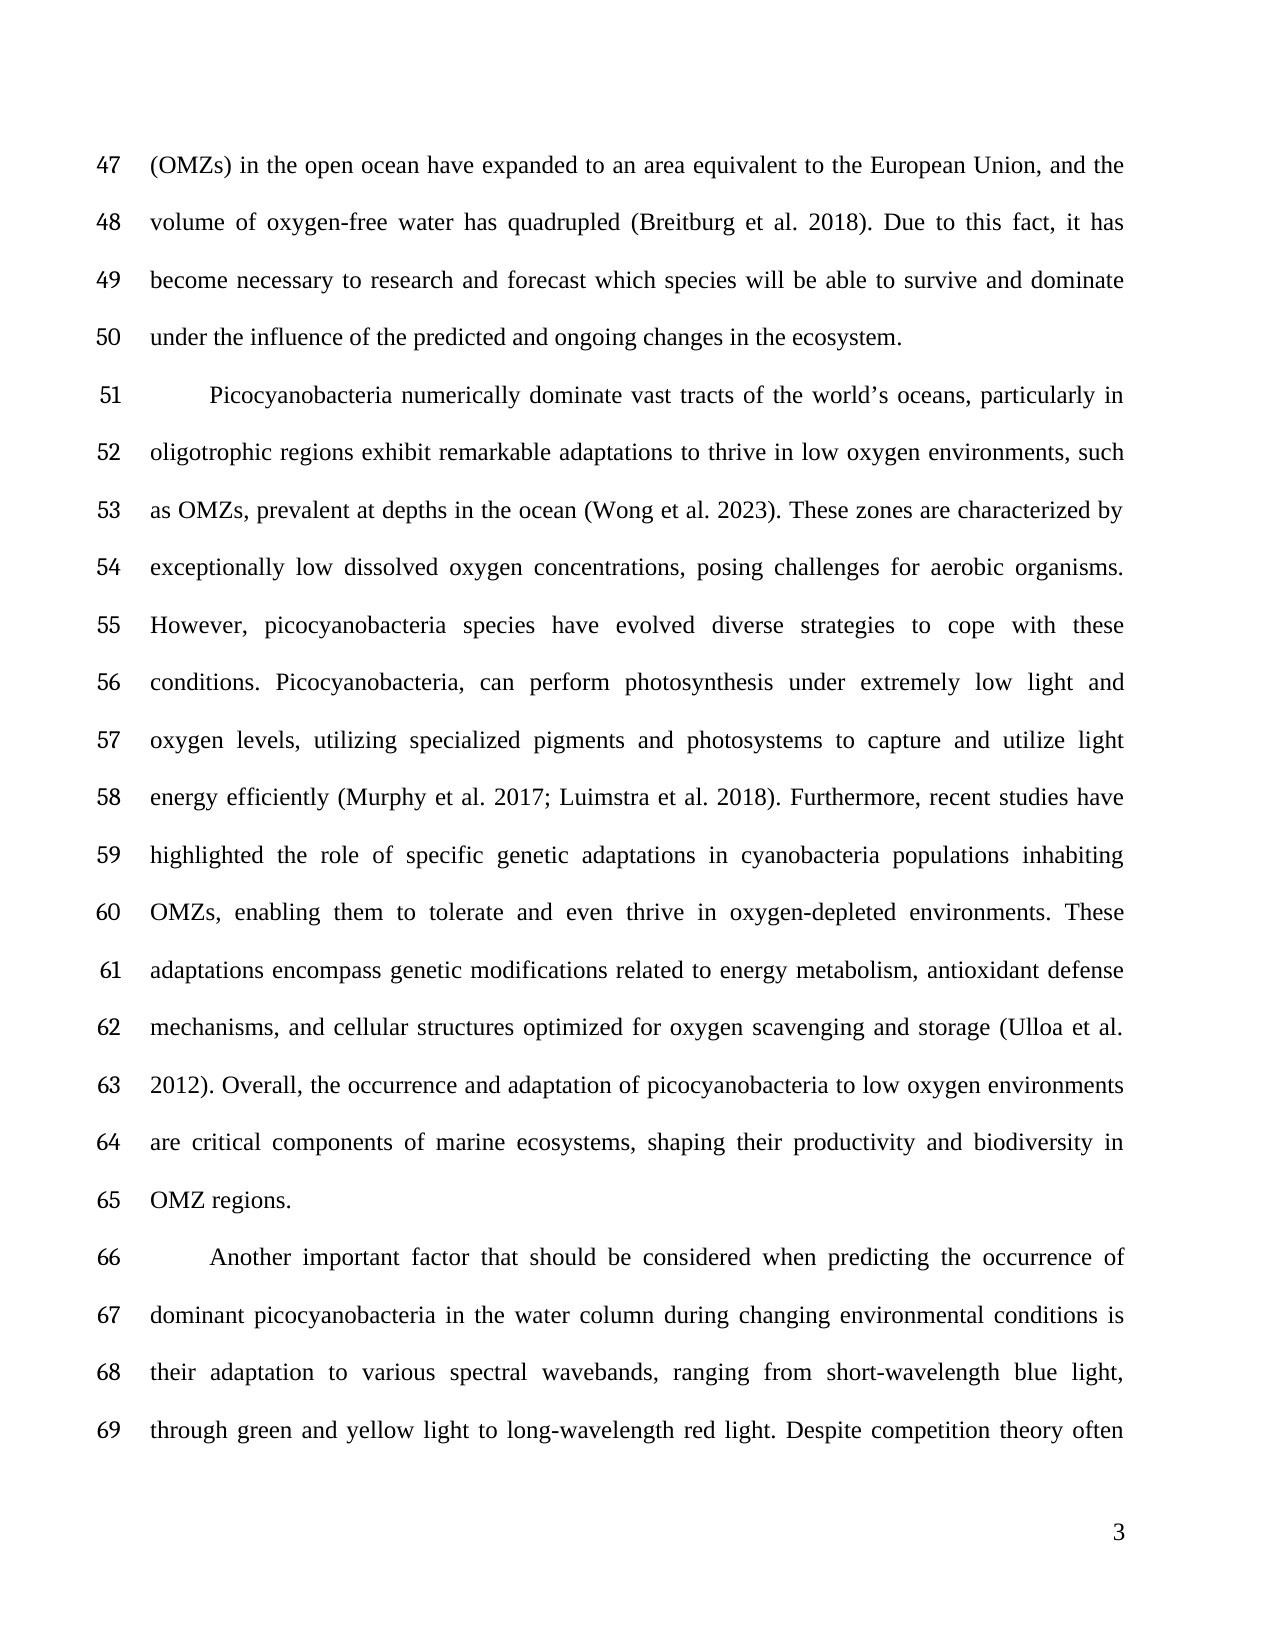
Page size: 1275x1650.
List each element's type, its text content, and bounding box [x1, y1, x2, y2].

text Picocyanobacteria numerically dominate vast tracts of the world’s oceans, particularly in oligotrophic regions exhibit remarkable adaptations to thrive in low oxygen environments, such as OMZs, prevalent at depths in the ocean (Wong et al. 2023). These zones are characterized by exceptionally low dissolved oxygen concentrations, posing challenges for aerobic organisms. However, picocyanobacteria species have evolved diverse strategies to cope with these conditions. Picocyanobacteria, can perform photosynthesis under extremely low light and oxygen levels, utilizing specialized pigments and photosystems to capture and utilize light energy efficiently (Murphy et al. 2017; Luimstra et al. 2018). Furthermore, recent studies have highlighted the role of specific genetic adaptations in cyanobacteria populations inhabiting OMZs, enabling them to tolerate and even thrive in oxygen-depleted environments. These adaptations encompass genetic modifications related to energy metabolism, antioxidant defense mechanisms, and cellular structures optimized for oxygen scavenging and storage (Ulloa et al. 2012). Overall, the occurrence and adaptation of picocyanobacteria to low oxygen environments are critical components of marine ecosystems, shaping their productivity and biodiversity in OMZ regions. [150, 380, 1125, 1214]
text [150, 150, 1125, 351]
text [150, 1242, 1125, 1444]
